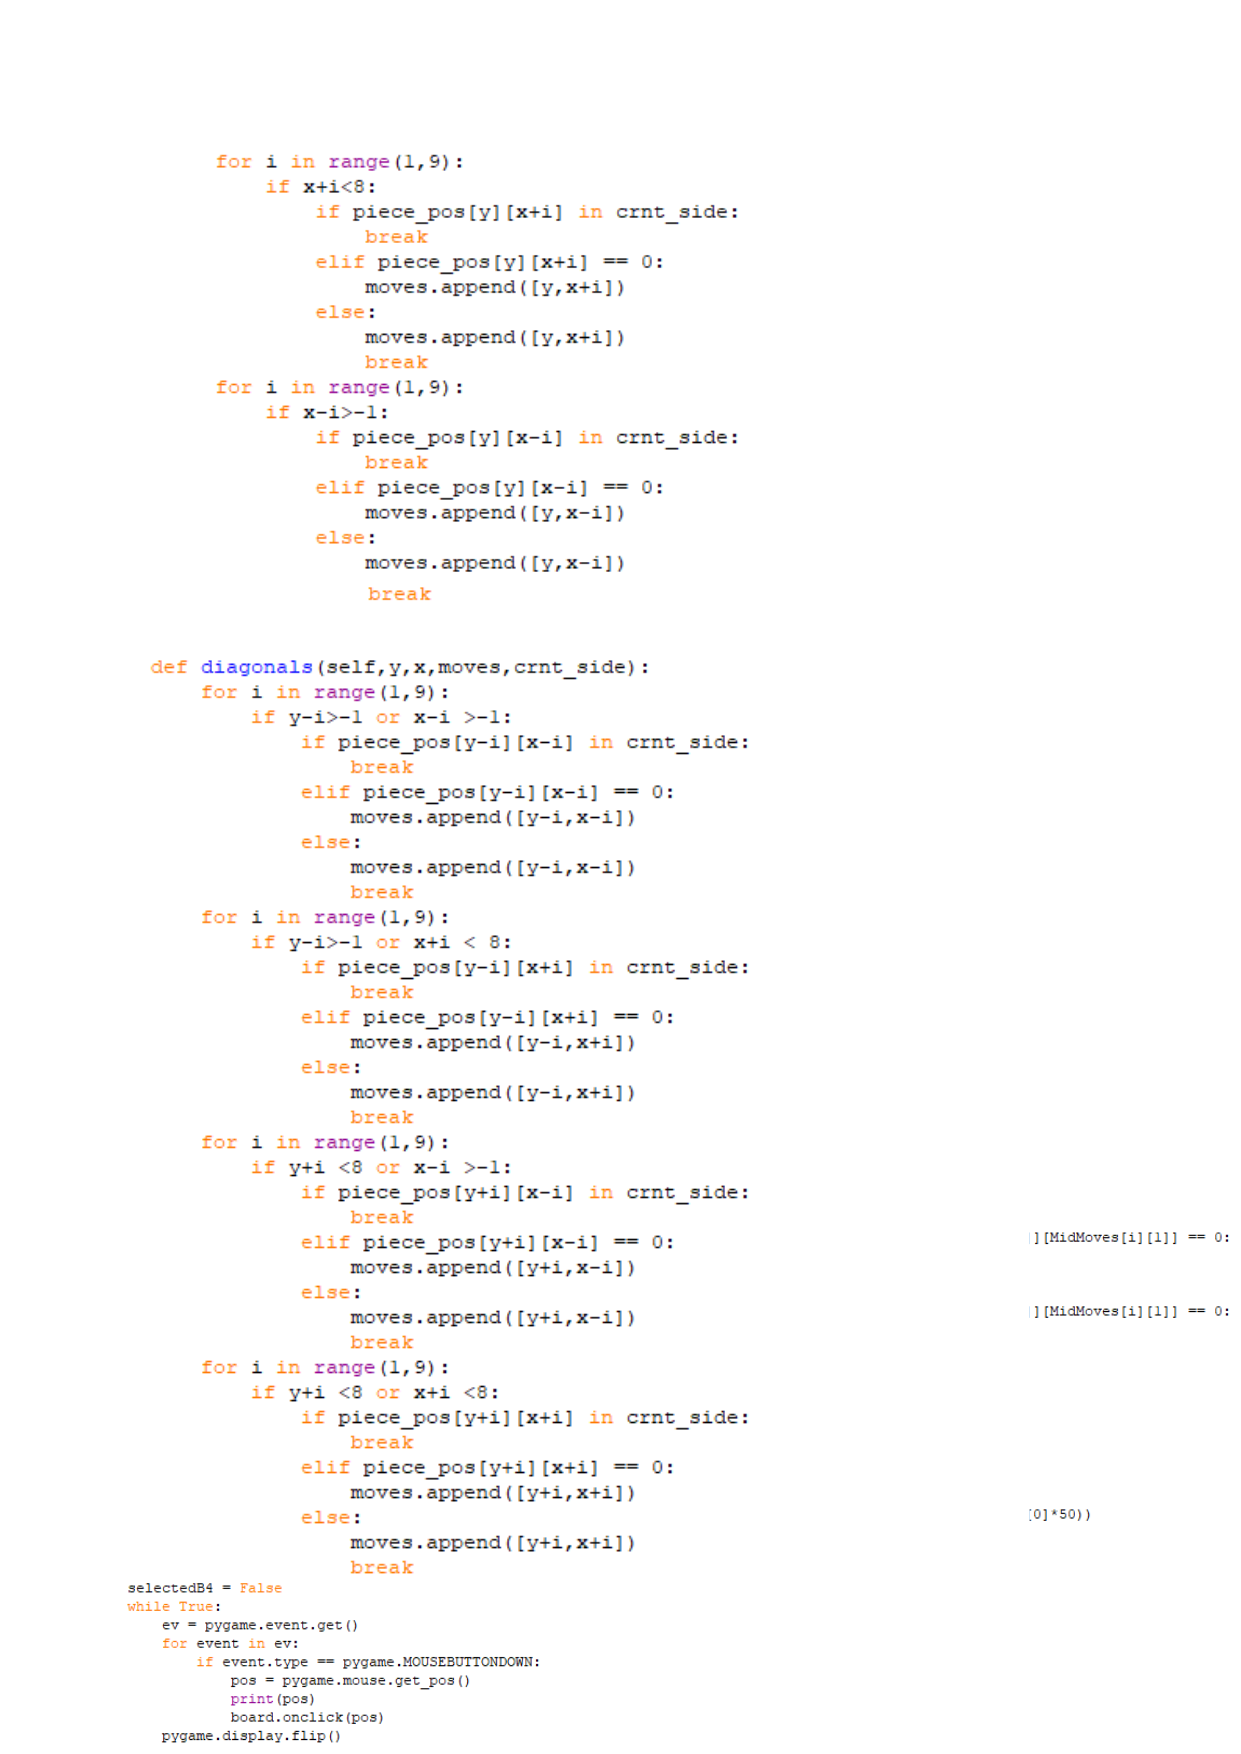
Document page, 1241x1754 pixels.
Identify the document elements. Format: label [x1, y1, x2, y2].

picture [150, 150, 1046, 608]
picture [90, 656, 1240, 1754]
